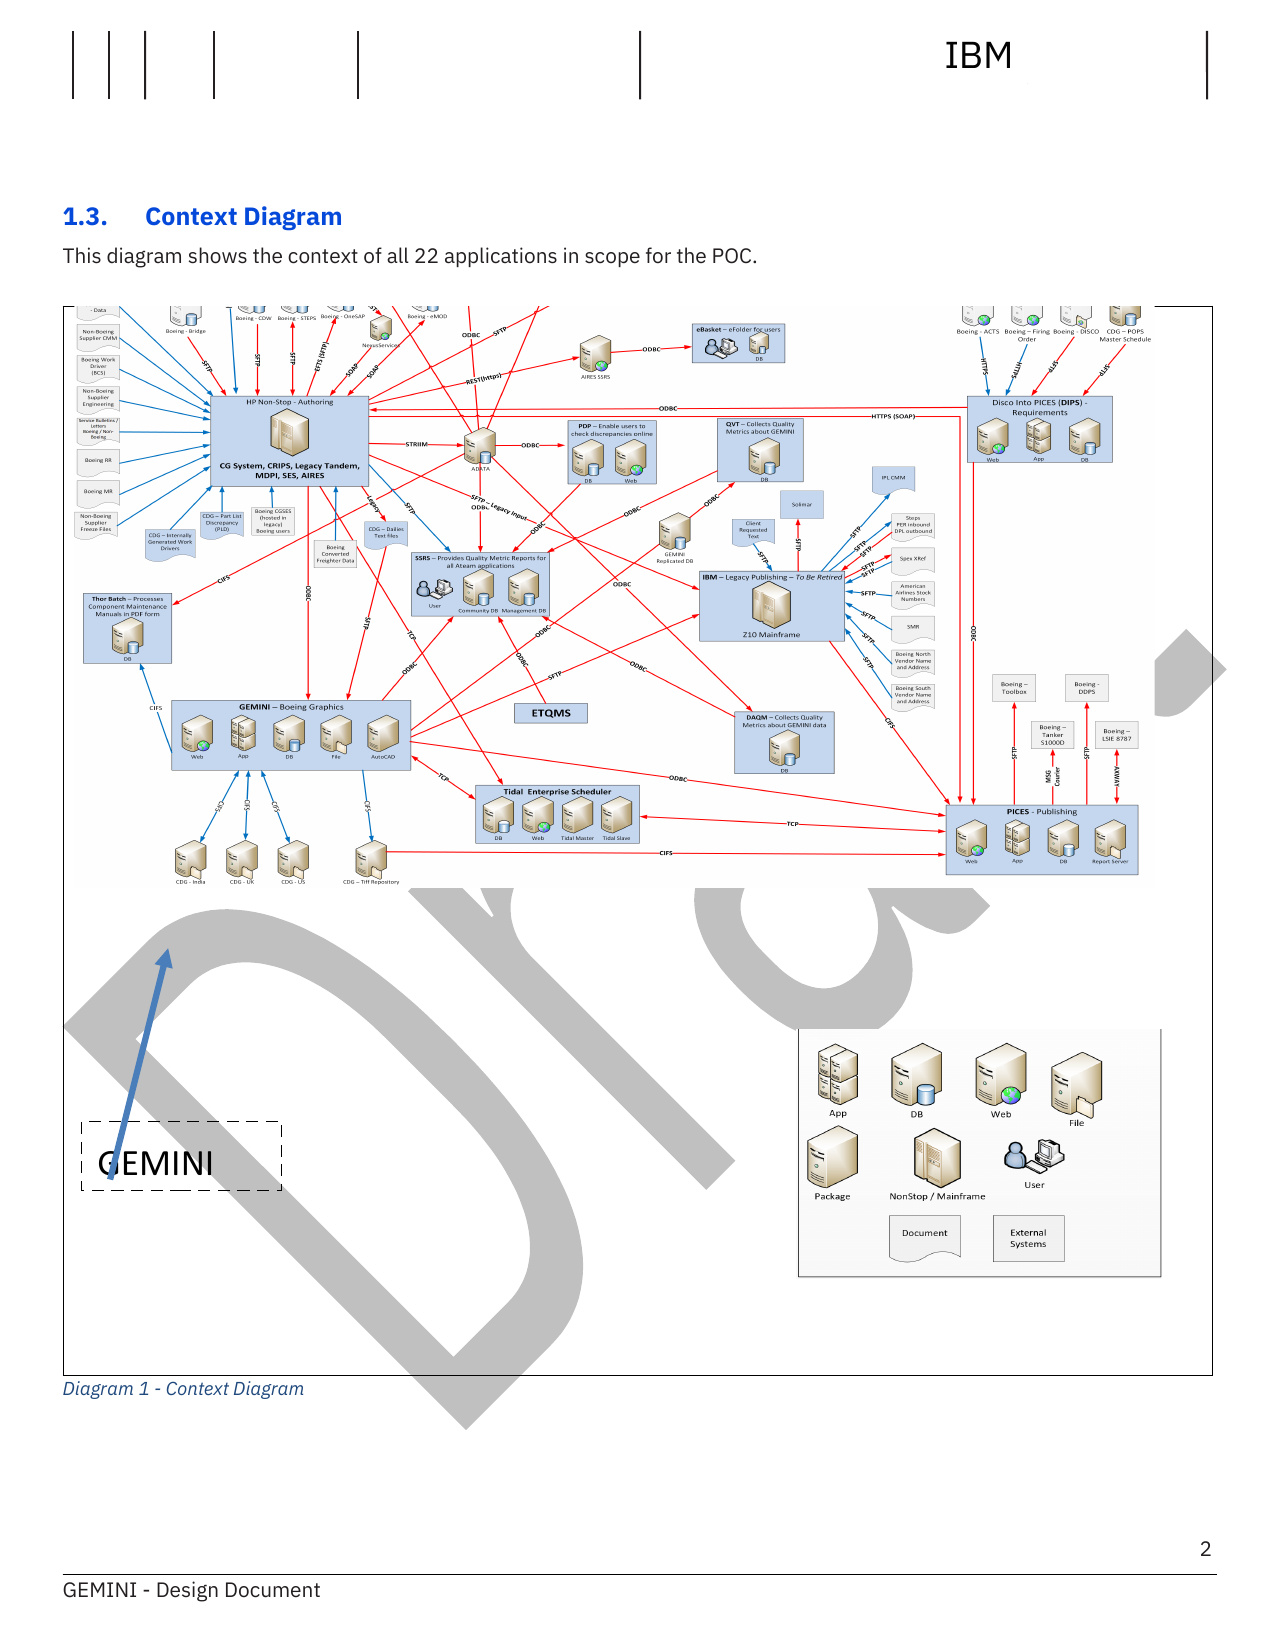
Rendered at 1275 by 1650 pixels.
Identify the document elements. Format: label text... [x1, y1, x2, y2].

picture [796, 1029, 1162, 1279]
table_header [64, 307, 1212, 1375]
text This diagram shows the context of all 22 applications in scope for the POC. [62, 243, 1173, 268]
picture [74, 306, 1155, 888]
subtitle Context Diagram [62, 202, 1212, 231]
